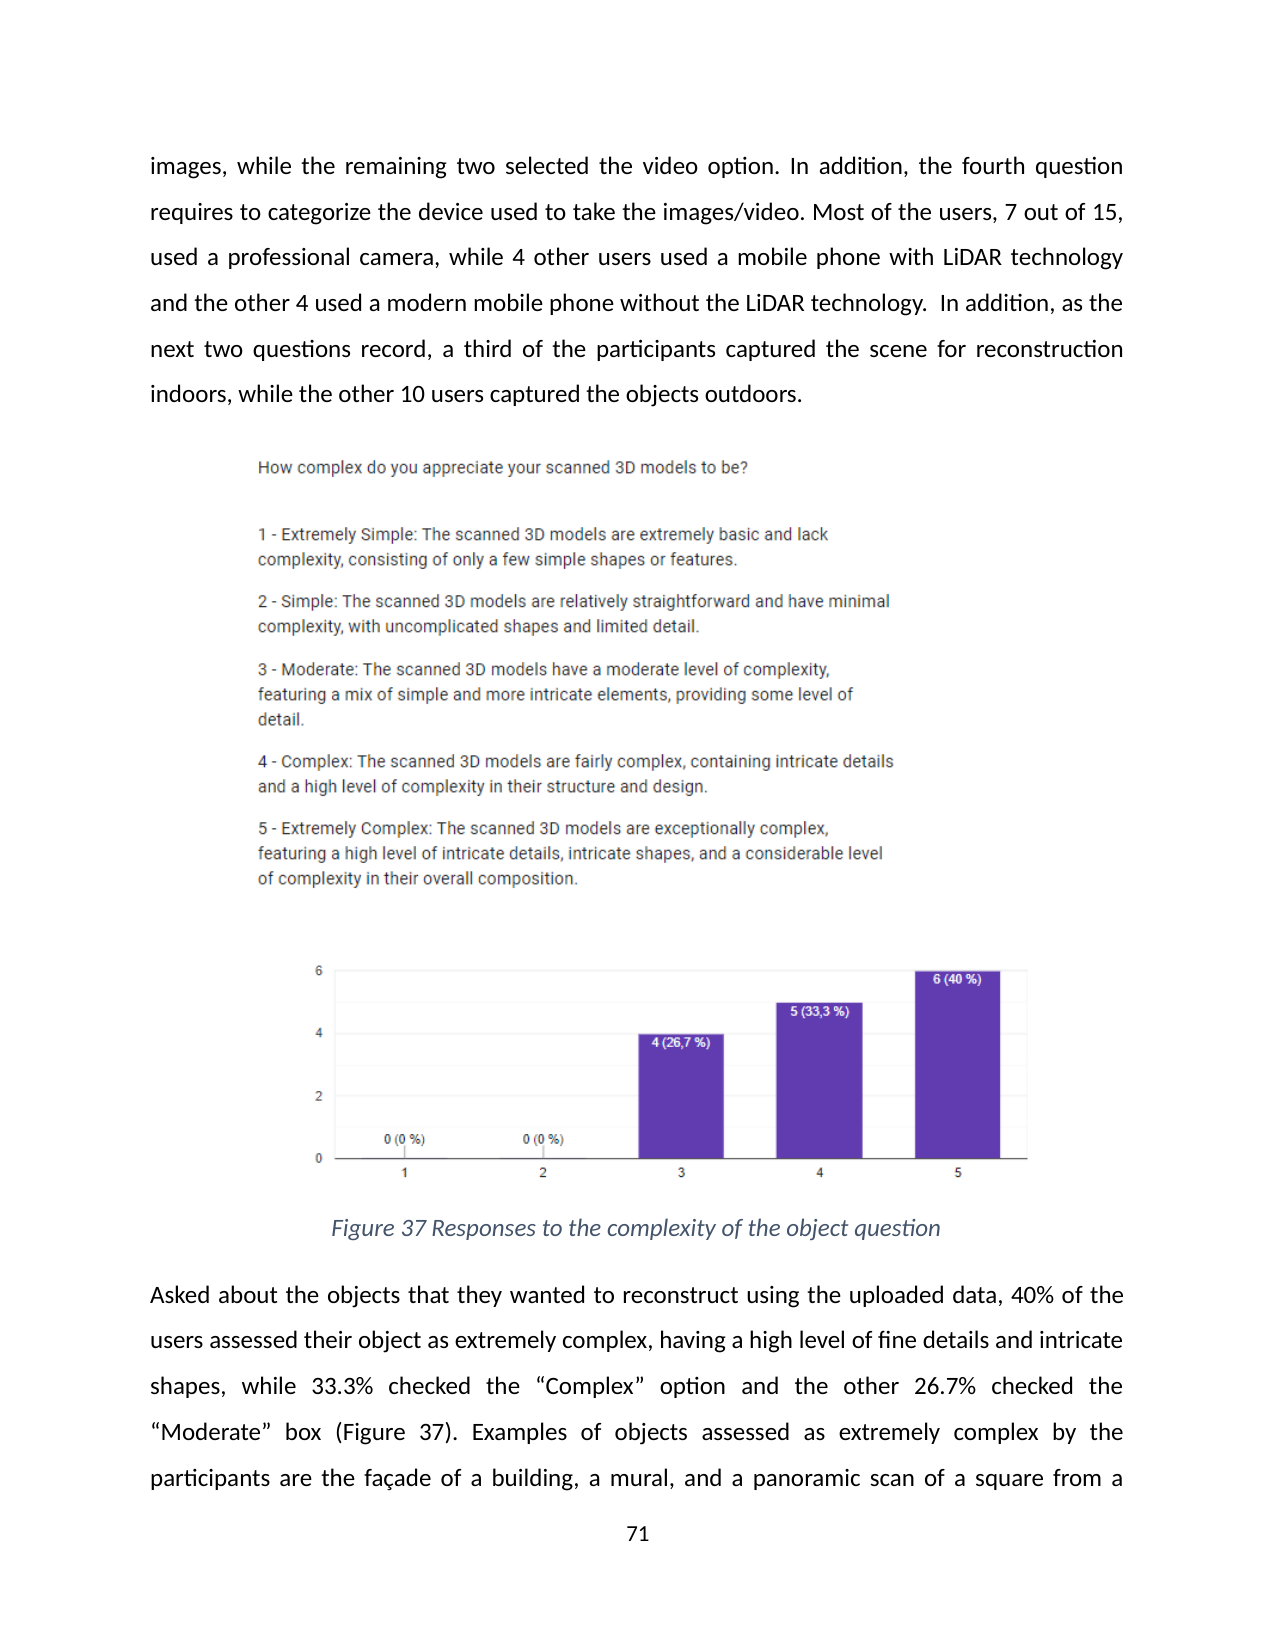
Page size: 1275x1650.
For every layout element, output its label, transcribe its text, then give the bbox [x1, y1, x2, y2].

text Figure 37 Responses to the complexity of the object question [150, 1212, 1125, 1243]
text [150, 1279, 1125, 1492]
picture [239, 441, 1036, 1182]
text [150, 150, 1125, 409]
